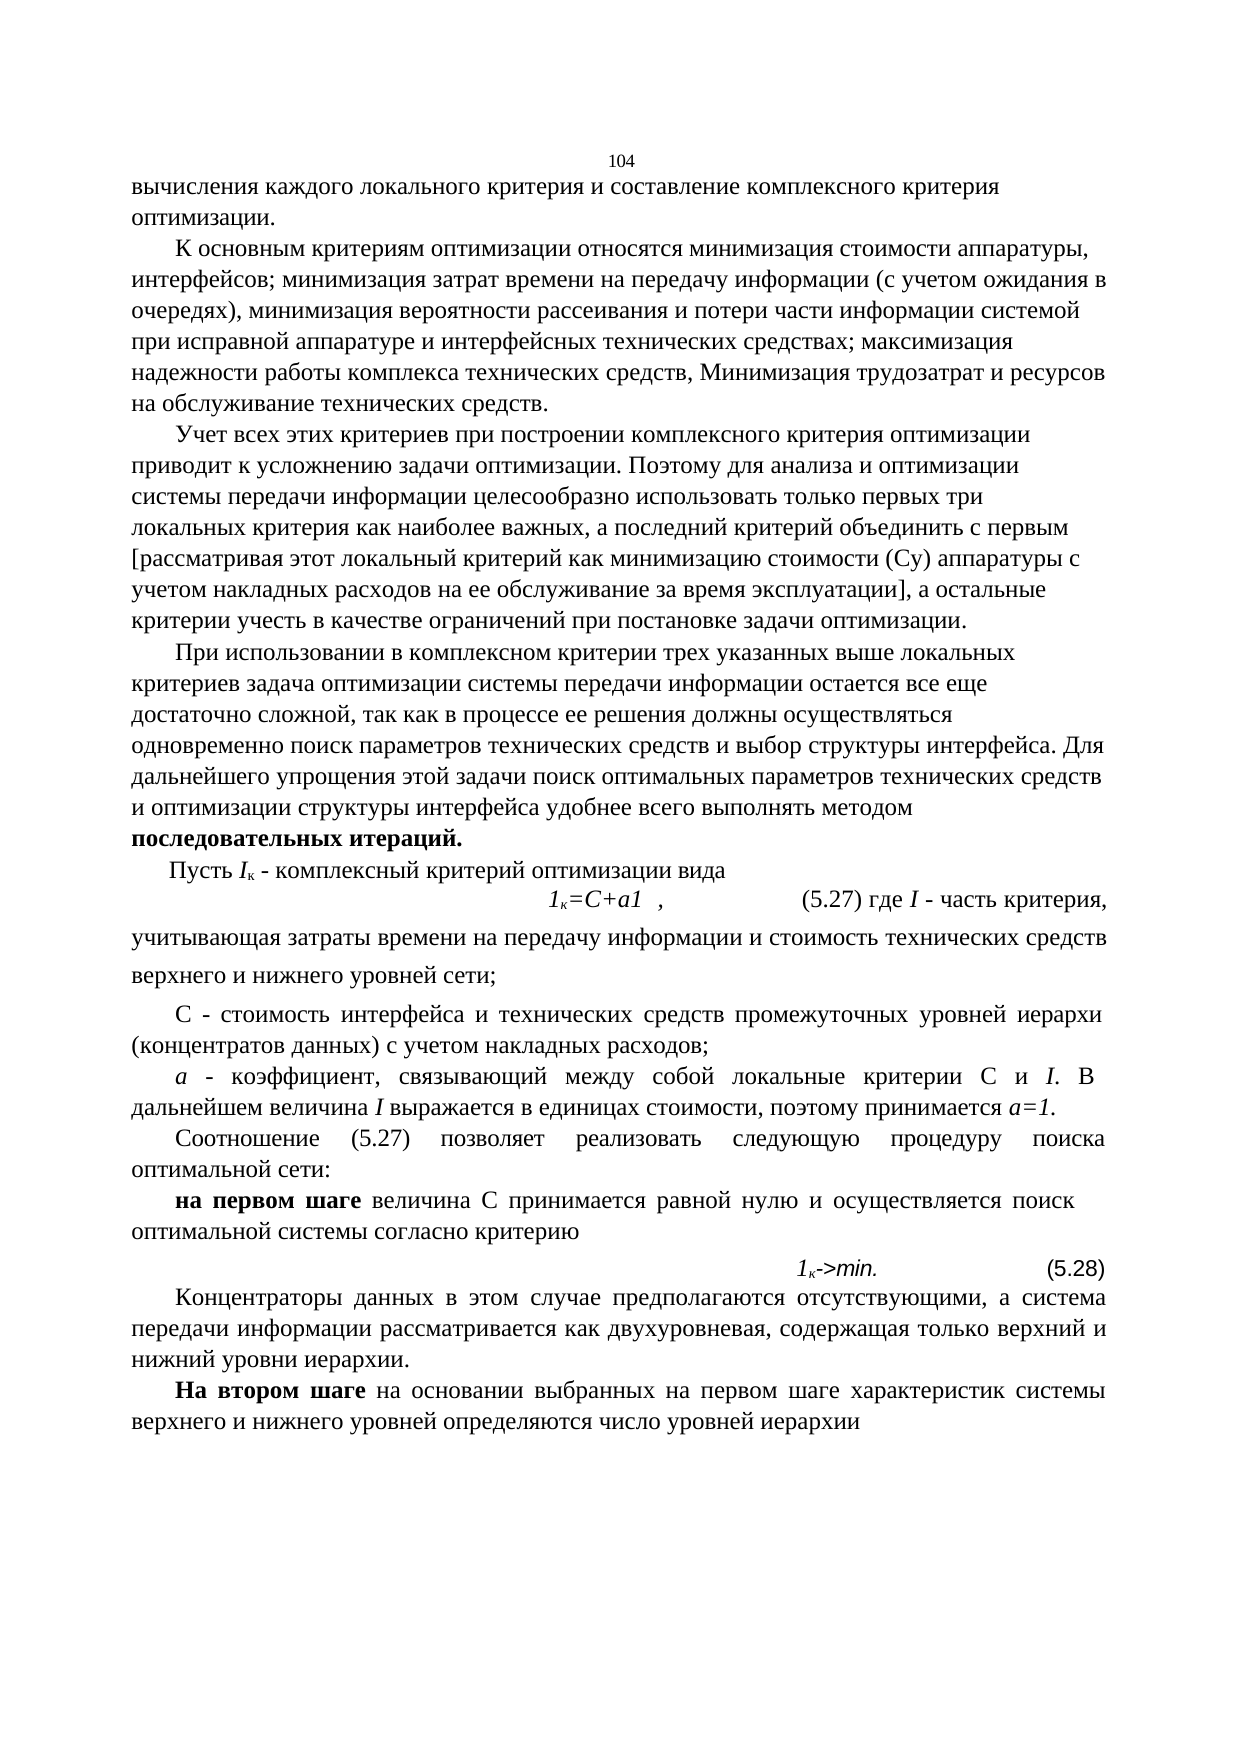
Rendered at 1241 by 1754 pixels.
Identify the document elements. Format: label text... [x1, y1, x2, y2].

text (концентратов данных) с учетом накладных расходов; [131, 1030, 1166, 1059]
text а - коэффициент, связывающий между собой локальные критерии С и I. В дальнейшем величина I выражается в единицах стоимости, поэтому принимается а=1. [131, 1061, 1166, 1121]
text вычисления каждого локального критерия и составление комплексного критерия оптимизации. [131, 171, 1033, 231]
text 1к=С+а1 , (5.27) где I - часть критерия, учитывающая затраты времени на передачу информации и стоимость технических средств верхнего и нижнего уровней сети; [131, 884, 1107, 989]
text К основным критериям оптимизации относятся минимизация стоимости аппаратуры, интерфейсов; минимизация затрат времени на передачу информации (с учетом ожидания в очередях), минимизация вероятности рассеивания и потери части информации системой при исправной аппаратуре и интерфейсных технических средствах; максимизация надежности работы комплекса технических средств, Минимизация трудозатрат и ресурсов на обслуживание технических средств. [131, 233, 1107, 417]
text Учет всех этих критериев при построении комплексного критерия оптимизации приводит к усложнению задачи оптимизации. Поэтому для анализа и оптимизации системы передачи информации целесообразно использовать только первых три локальных критерия как наиболее важных, а последний критерий объединить с первым [рассматривая этот локальный критерий как минимизацию стоимости (Су) аппаратуры с учетом накладных расходов на ее обслуживание за время эксплуатации], а остальные критерии учесть в качестве ограничений при постановке задачи оптимизации. [131, 419, 1103, 634]
text При использовании в комплексном критерии трех указанных выше локальных критериев задача оптимизации системы передачи информации остается все еще достаточно сложной, так как в процессе ее решения должны осуществляться одновременно поиск параметров технических средств и выбор структуры интерфейса. Для дальнейшего упрощения этой задачи поиск оптимальных параметров технических средств и оптимизации структуры интерфейса удобнее всего выполнять методом последовательных итераций. [131, 637, 1104, 852]
text 1к->тin. (5.28) [796, 1253, 1166, 1282]
text Пусть Iк - комплексный критерий оптимизации вида [169, 855, 1166, 884]
text Концентраторы данных в этом случае предполагаются отсутствующими, а система передачи информации рассматривается как двухуровневая, содержащая только верхний и нижний уровни иерархии. [131, 1282, 1107, 1373]
text Соотношение (5.27) позволяет реализовать следующую процедуру поиска оптимальной сети: [131, 1123, 1107, 1183]
text на первом шаге величина С принимается равной нулю и осуществляется поиск оптимальной системы согласно критерию [131, 1185, 1166, 1245]
text На втором шаге на основании выбранных на первом шаге характеристик системы верхнего и нижнего уровней определяются число уровней иерархии [131, 1375, 1107, 1435]
text С - стоимость интерфейса и технических средств промежуточных уровней иерархи [175, 999, 1166, 1027]
